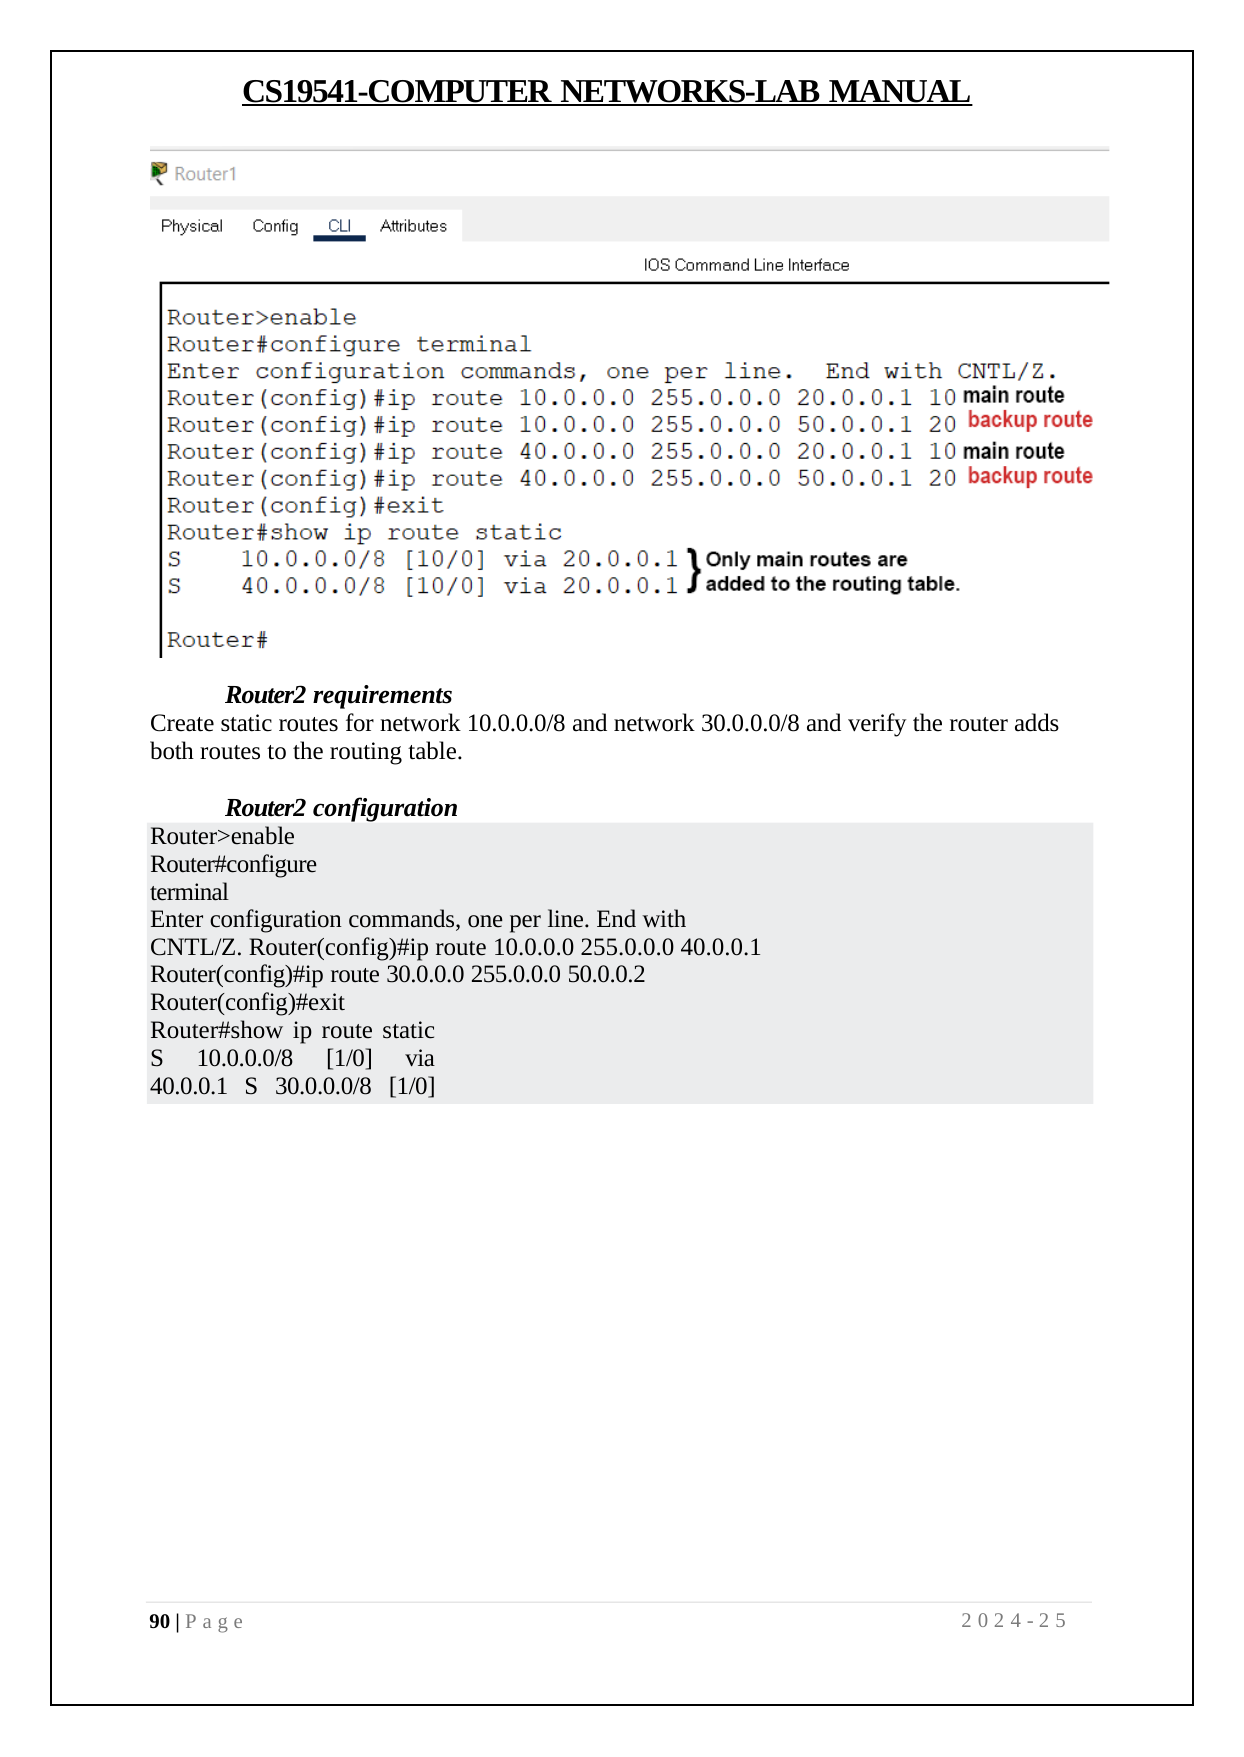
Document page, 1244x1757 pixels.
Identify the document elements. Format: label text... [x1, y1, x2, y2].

subtitle Router2 configuration [225, 792, 1185, 822]
text Create static routes for network 10.0.0.0/8 and network 30.0.0.0/8 and verify the router adds both routes to the routing table. [150, 709, 1084, 764]
picture [150, 146, 1110, 658]
text Router2 requirements [225, 679, 1185, 709]
